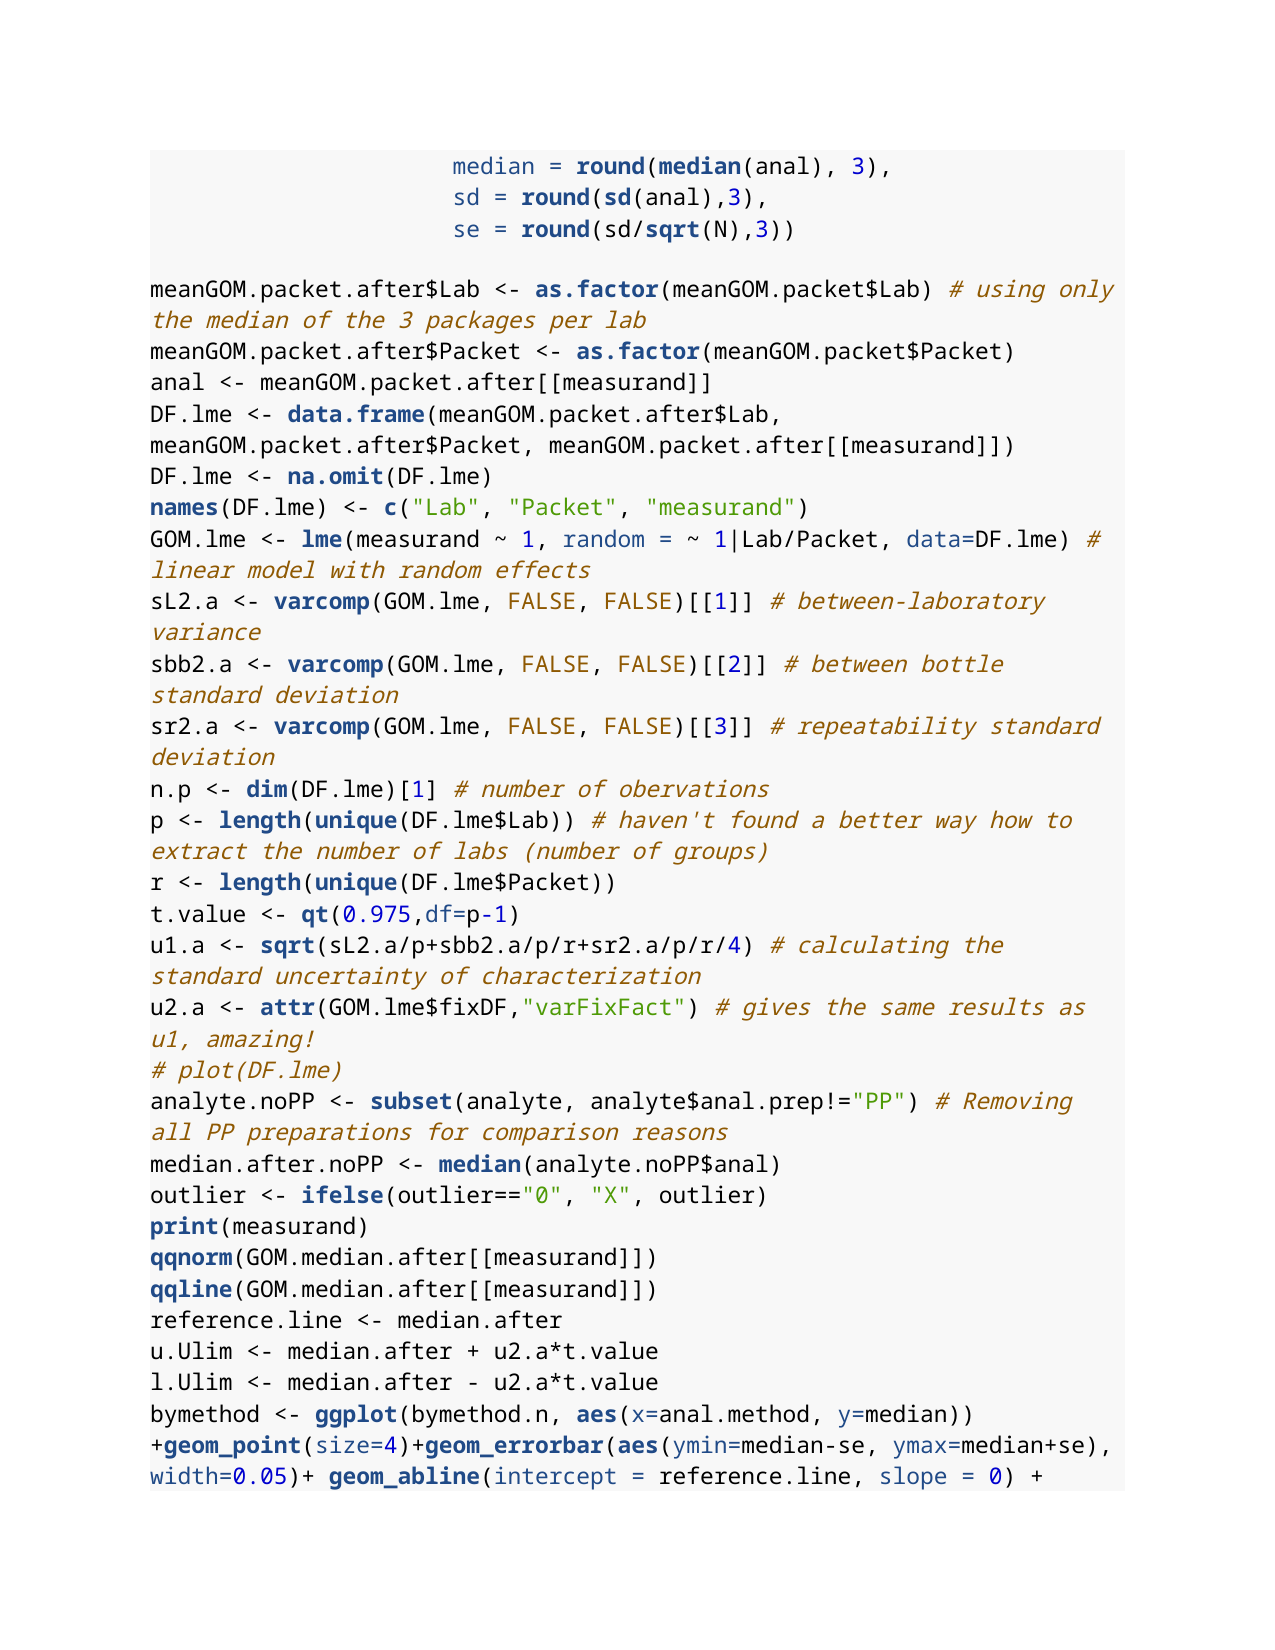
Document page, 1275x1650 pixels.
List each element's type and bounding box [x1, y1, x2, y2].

text [150, 150, 1125, 1491]
